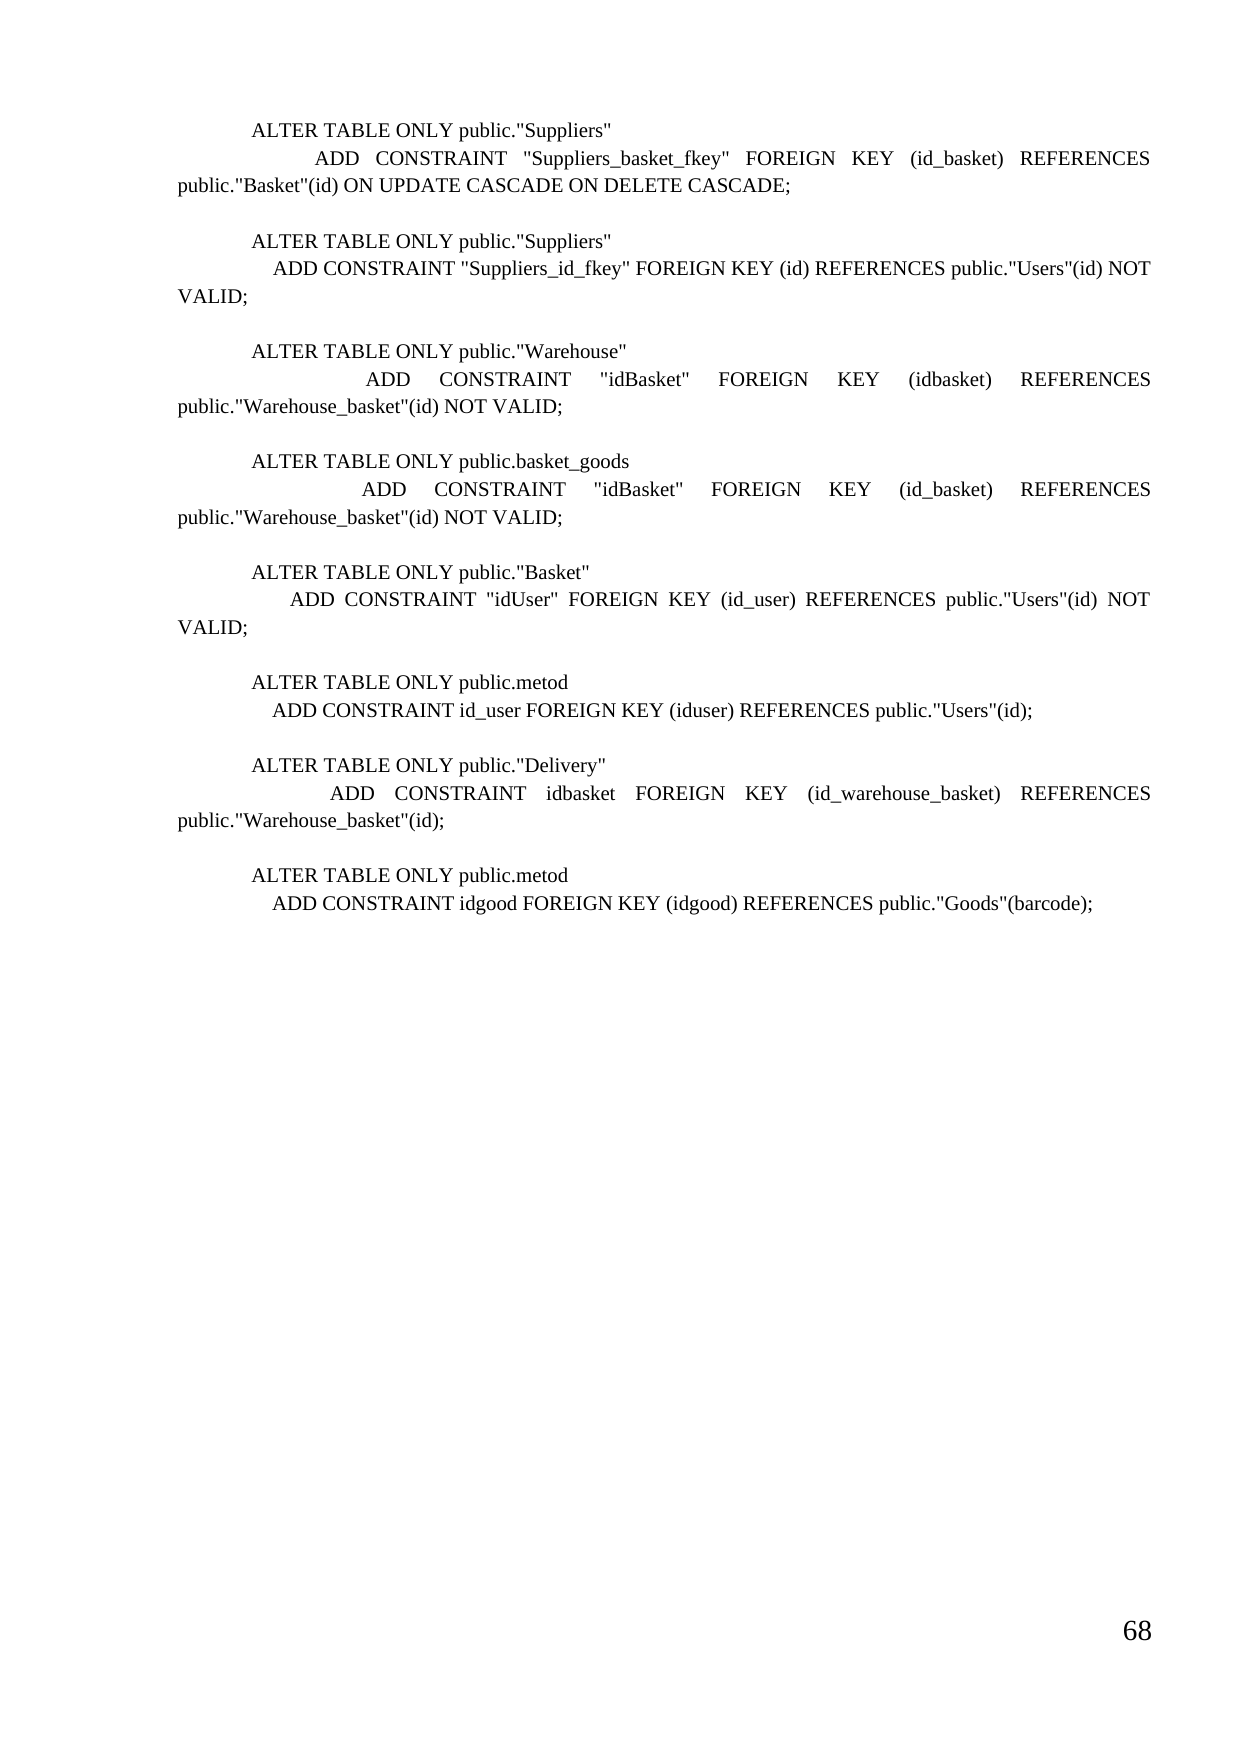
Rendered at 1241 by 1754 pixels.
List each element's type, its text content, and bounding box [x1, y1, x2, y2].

text ALTER TABLE ONLY public."Basket" [177, 560, 1152, 584]
text ADD CONSTRAINT "idUser" FOREIGN KEY (id_user) REFERENCES public."Users"(id) NOT VALID; [177, 587, 1152, 639]
text ADD CONSTRAINT "Suppliers_id_fkey" FOREIGN KEY (id) REFERENCES public."Users"(id) NOT VALID; [177, 256, 1152, 308]
text ALTER TABLE ONLY public."Suppliers" [177, 118, 1152, 142]
text ALTER TABLE ONLY public.metod [177, 863, 1152, 887]
text ALTER TABLE ONLY public."Delivery" [177, 753, 1152, 777]
text ADD CONSTRAINT "idBasket" FOREIGN KEY (idbasket) REFERENCES public."Warehouse_basket"(id) NOT VALID; [177, 367, 1152, 418]
text ALTER TABLE ONLY public.metod [177, 670, 1152, 694]
text ALTER TABLE ONLY public."Suppliers" [177, 228, 1152, 253]
text ADD CONSTRAINT id_user FOREIGN KEY (iduser) REFERENCES public."Users"(id); [177, 698, 1152, 722]
text ADD CONSTRAINT idbasket FOREIGN KEY (id_warehouse_basket) REFERENCES public."Warehouse_basket"(id); [177, 781, 1152, 832]
text ALTER TABLE ONLY public."Warehouse" [177, 339, 1152, 363]
text ADD CONSTRAINT "idBasket" FOREIGN KEY (id_basket) REFERENCES public."Warehouse_basket"(id) NOT VALID; [177, 477, 1152, 529]
text ADD CONSTRAINT "Suppliers_basket_fkey" FOREIGN KEY (id_basket) REFERENCES public."Basket"(id) ON UPDATE CASCADE ON DELETE CASCADE; [177, 146, 1152, 197]
text ADD CONSTRAINT idgood FOREIGN KEY (idgood) REFERENCES public."Goods"(barcode); [177, 891, 1152, 915]
text ALTER TABLE ONLY public.basket_goods [177, 449, 1152, 473]
